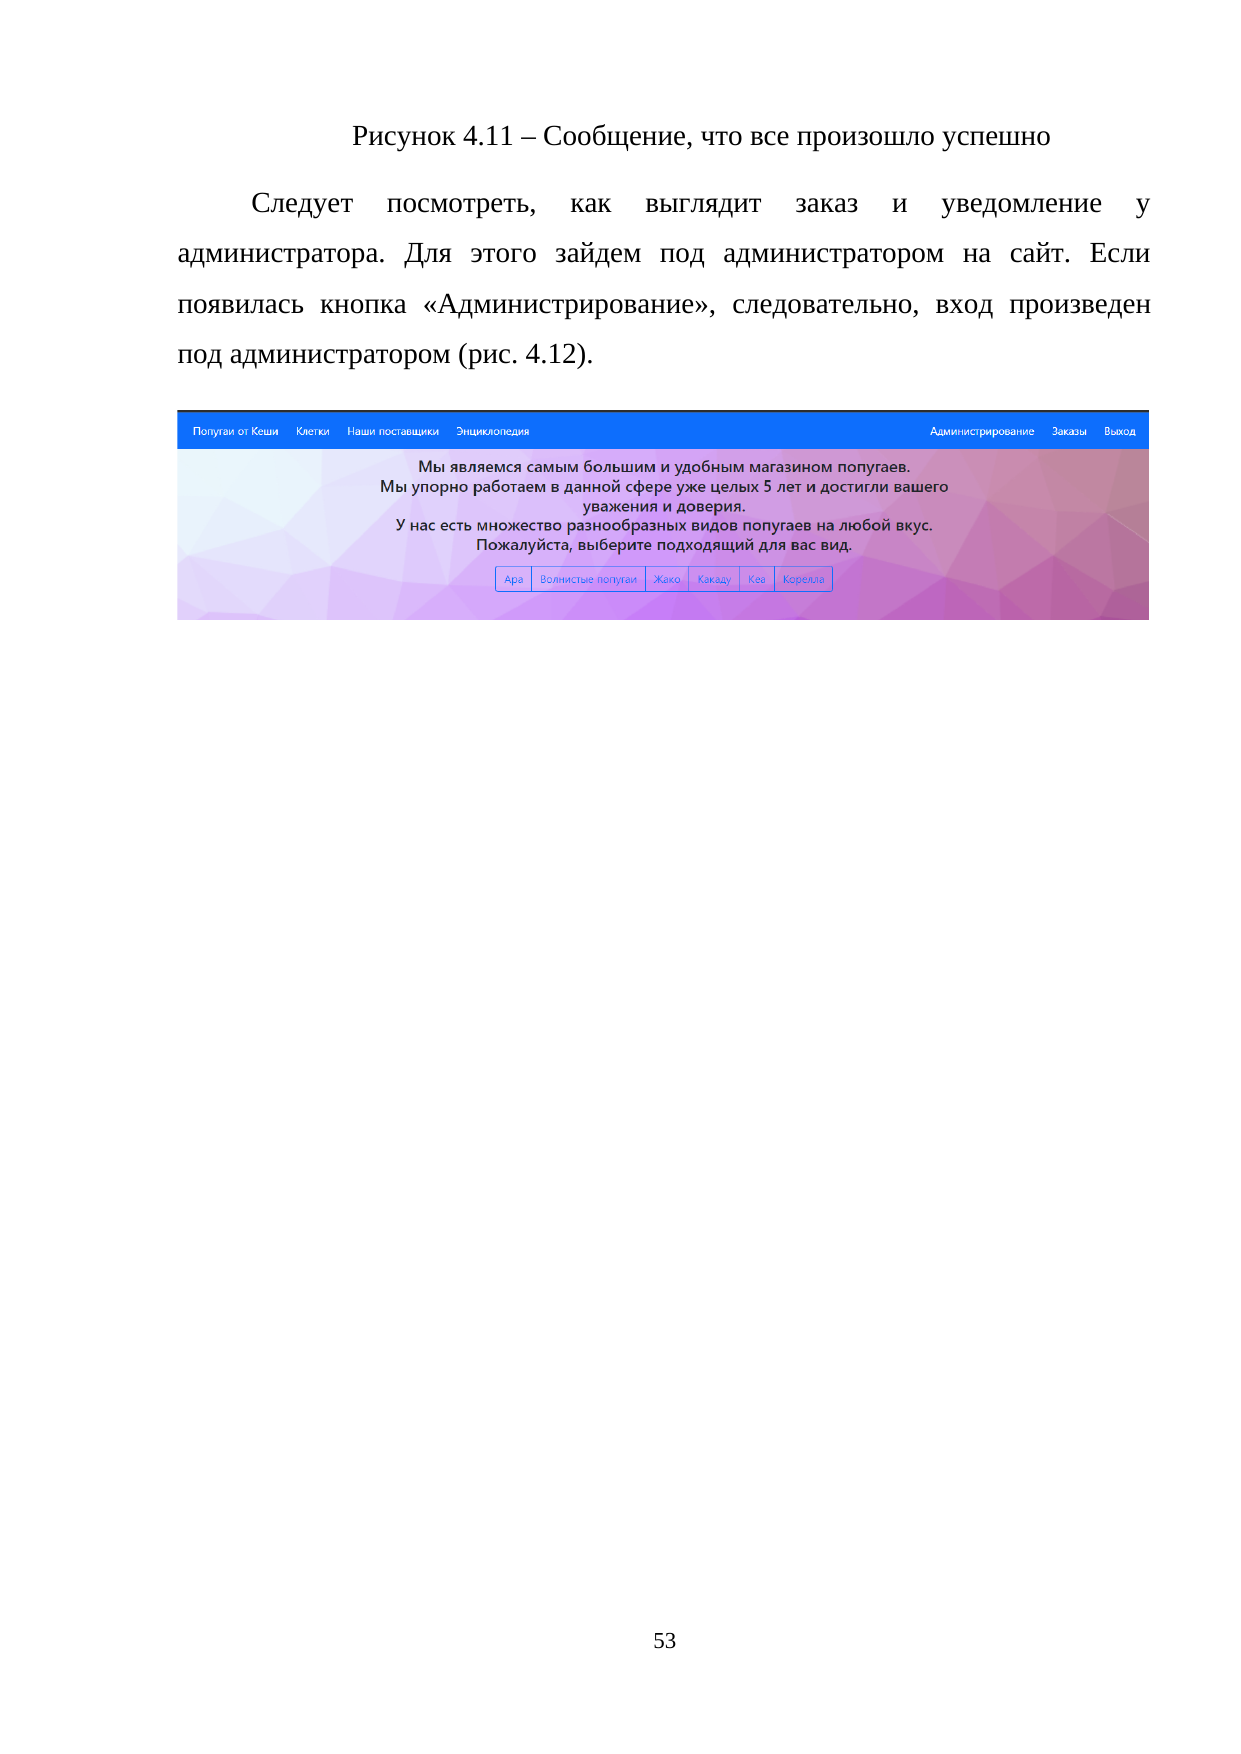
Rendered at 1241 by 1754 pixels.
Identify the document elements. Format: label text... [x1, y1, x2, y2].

text Следует посмотреть, как выглядит заказ и уведомление у администратора. Для этого зайдем под администратором на сайт. Если появилась кнопка «Администрирование», следовательно, вход произведен под администратором (рис. 4.12). [177, 185, 1152, 369]
text Рисунок 4.11 – Сообщение, что все произошло успешно [177, 118, 1152, 152]
picture [177, 410, 1148, 620]
